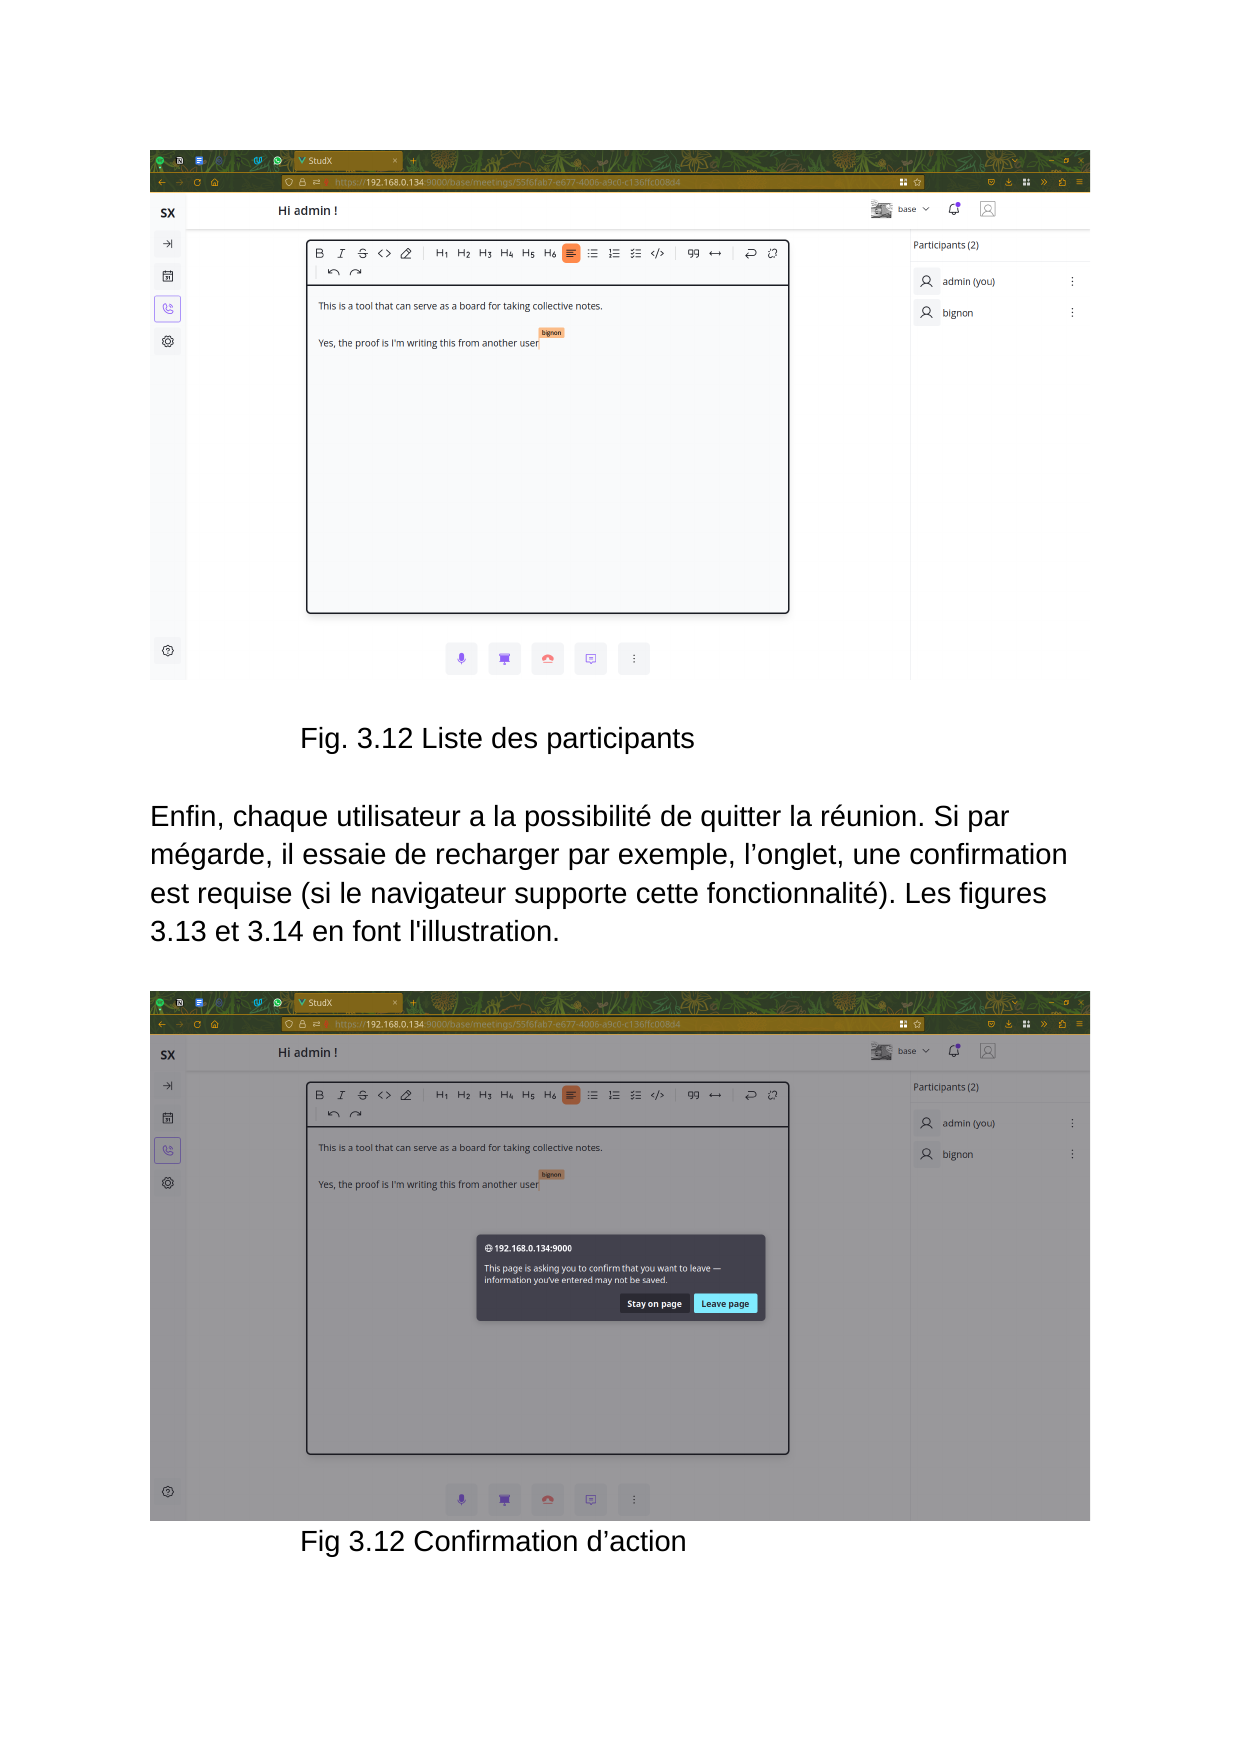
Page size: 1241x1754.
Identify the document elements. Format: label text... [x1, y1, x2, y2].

text Fig. 3.12 Liste des participants [150, 722, 1090, 755]
picture [150, 150, 1091, 680]
text Enfin, chaque utilisateur a la possibilité de quitter la réunion. Si par mégarde, il essaie de recharger par exemple, l’onglet, une confirmation est requise (si le navigateur supporte cette fonctionnalité). Les figures 3.13 et 3.14 en font l'illustration. [150, 799, 1090, 948]
text Fig 3.12 Confirmation d’action [150, 1524, 1090, 1558]
picture [150, 991, 1091, 1521]
